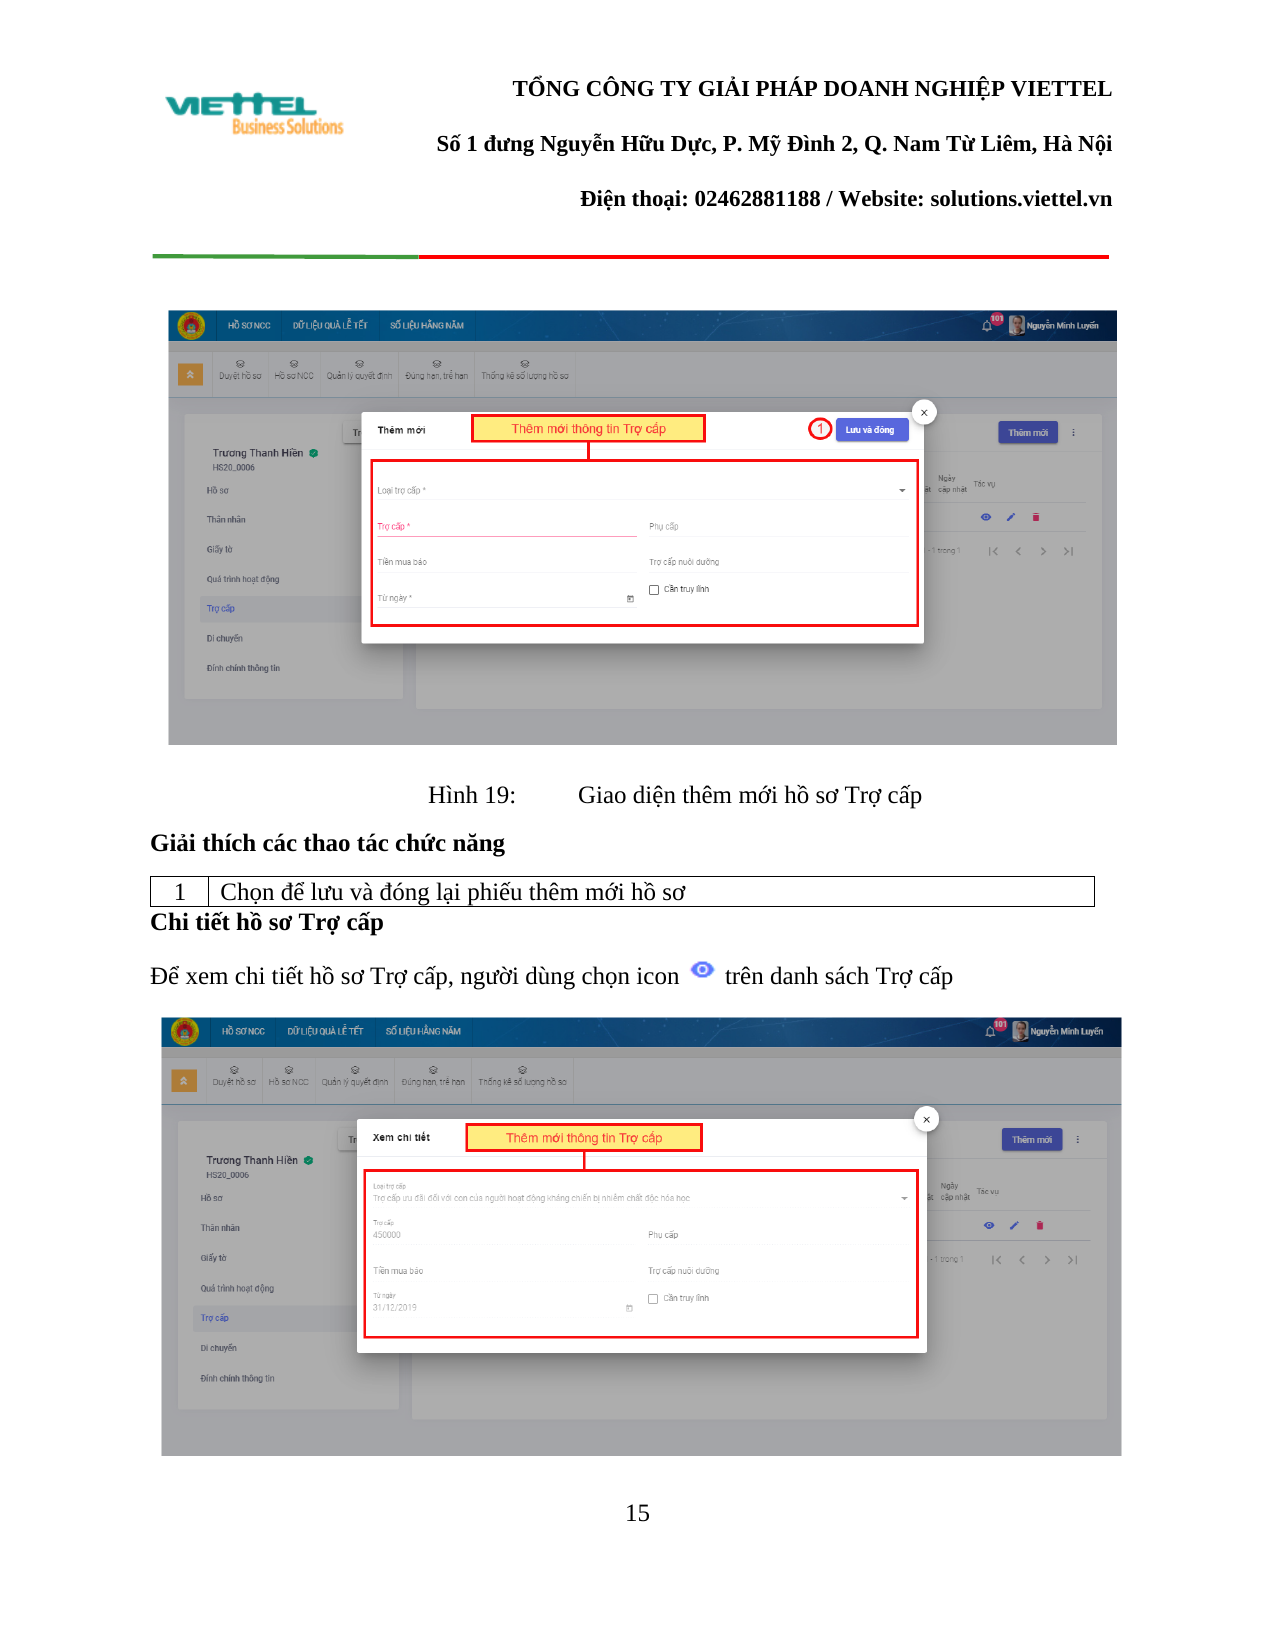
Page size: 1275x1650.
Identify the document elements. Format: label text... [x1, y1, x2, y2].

text Giao diện thêm mới hồ sơ Trợ cấp [225, 780, 1125, 809]
text Để xem chi tiết hồ sơ Trợ cấp, người dùng chọn icon trên danh sách Trợ cấp [150, 954, 1125, 989]
picture [150, 297, 1125, 762]
picture [685, 954, 725, 984]
list Chi tiết hồ sơ Trợ cấp [150, 907, 1125, 935]
list Giải thích các thao tác chức năng [150, 828, 1125, 857]
table_header 1 [151, 877, 208, 906]
table_header Chọn để lưu và đóng lại phiếu thêm mới hồ sơ [209, 877, 1094, 906]
picture [159, 88, 350, 139]
picture [150, 1008, 1125, 1467]
